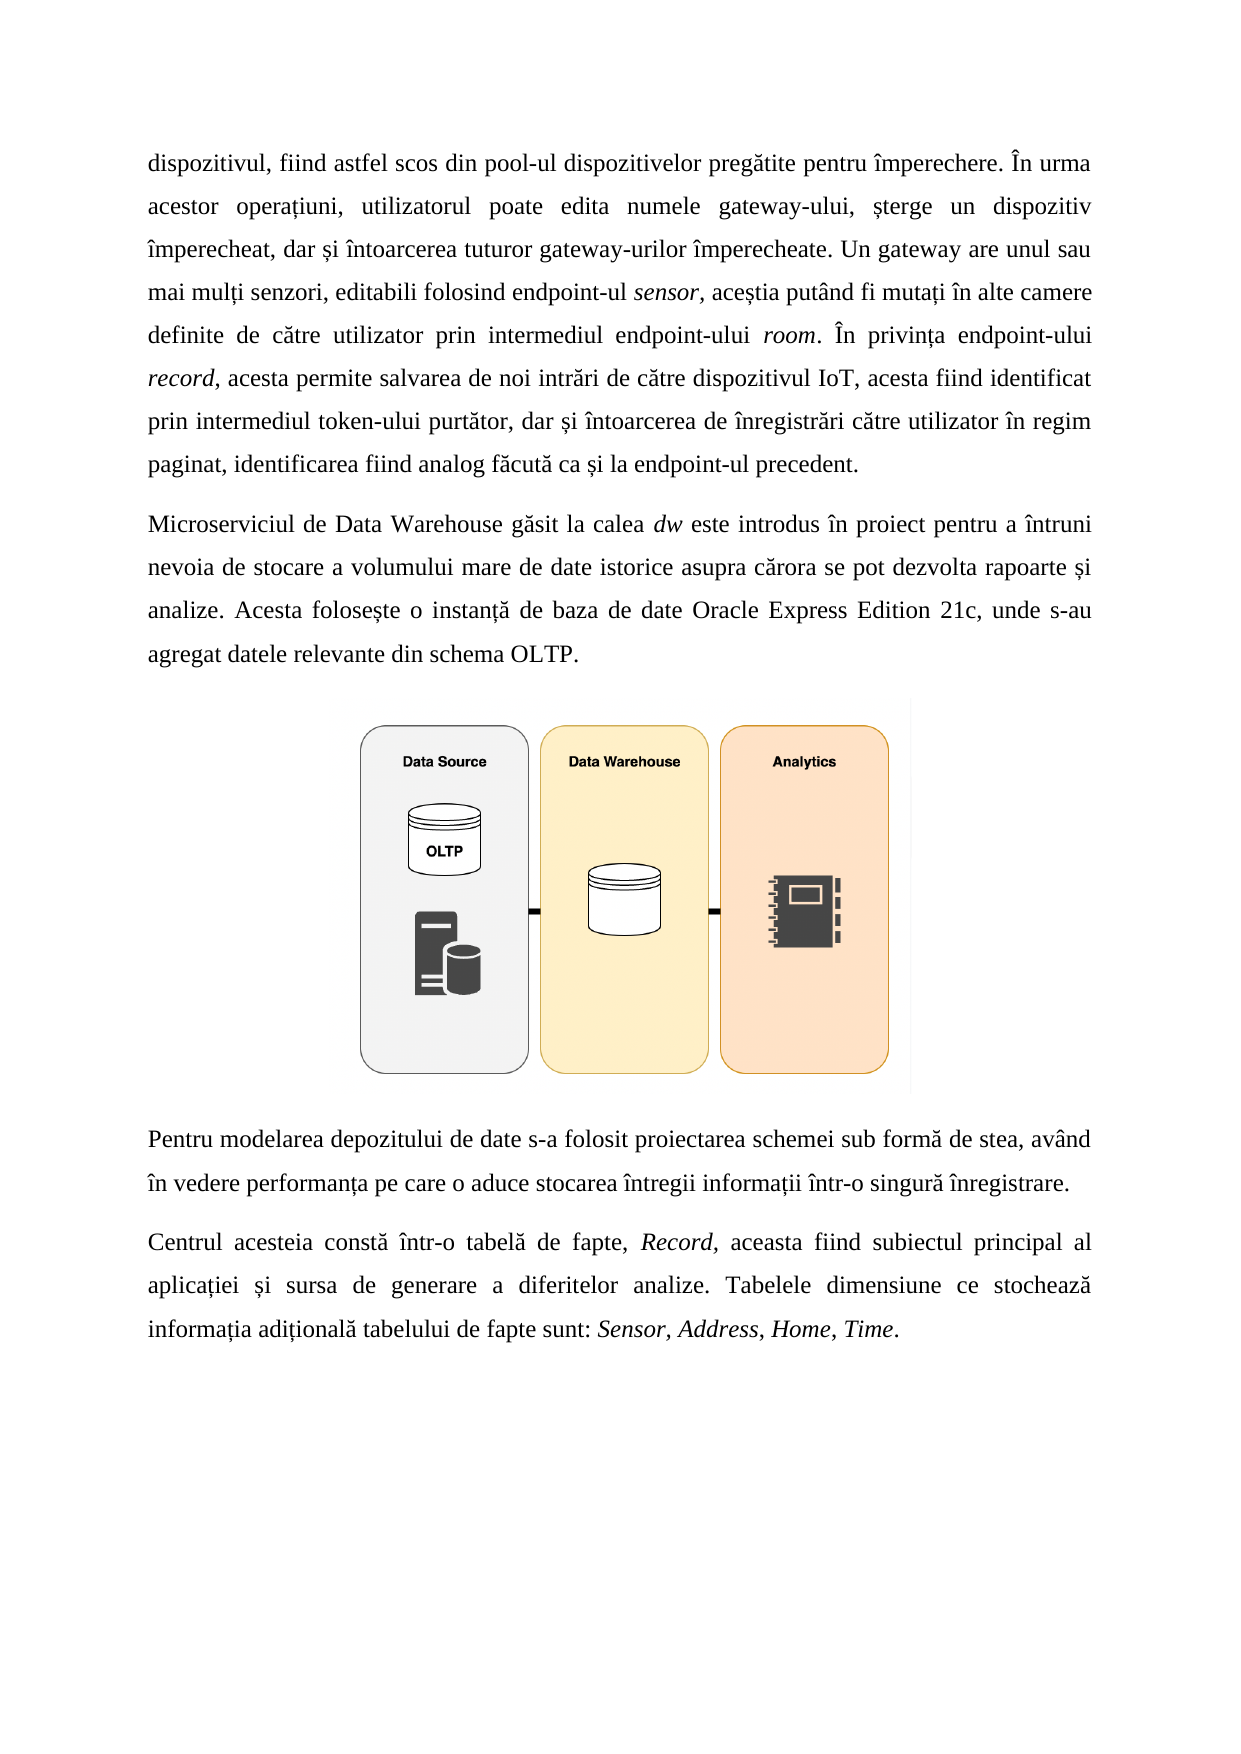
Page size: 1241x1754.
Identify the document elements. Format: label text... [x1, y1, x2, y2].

text Pentru modelarea depozitului de date s-a folosit proiectarea schemei sub formă de stea, având în vedere performanța pe care o aduce stocarea întregii informații într-o singură înregistrare. [148, 1124, 1092, 1196]
picture [328, 698, 912, 1094]
text Centrul acesteia constă într-o tabelă de fapte, Record, aceasta fiind subiectul principal al aplicației și sursa de generare a diferitelor analize. Tabelele dimensiune ce stochează informația adițională tabelului de fapte sunt: Sensor, Address, Home, Time. [148, 1227, 1092, 1342]
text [148, 148, 1092, 478]
text Microserviciul de Data Warehouse găsit la calea dw este introdus în proiect pentru a întruni nevoia de stocare a volumului mare de date istorice asupra cărora se pot dezvolta rapoarte și analize. Acesta folosește o instanță de baza de date Oracle Express Edition 21c, unde s-au agregat datele relevante din schema OLTP. [148, 509, 1092, 667]
